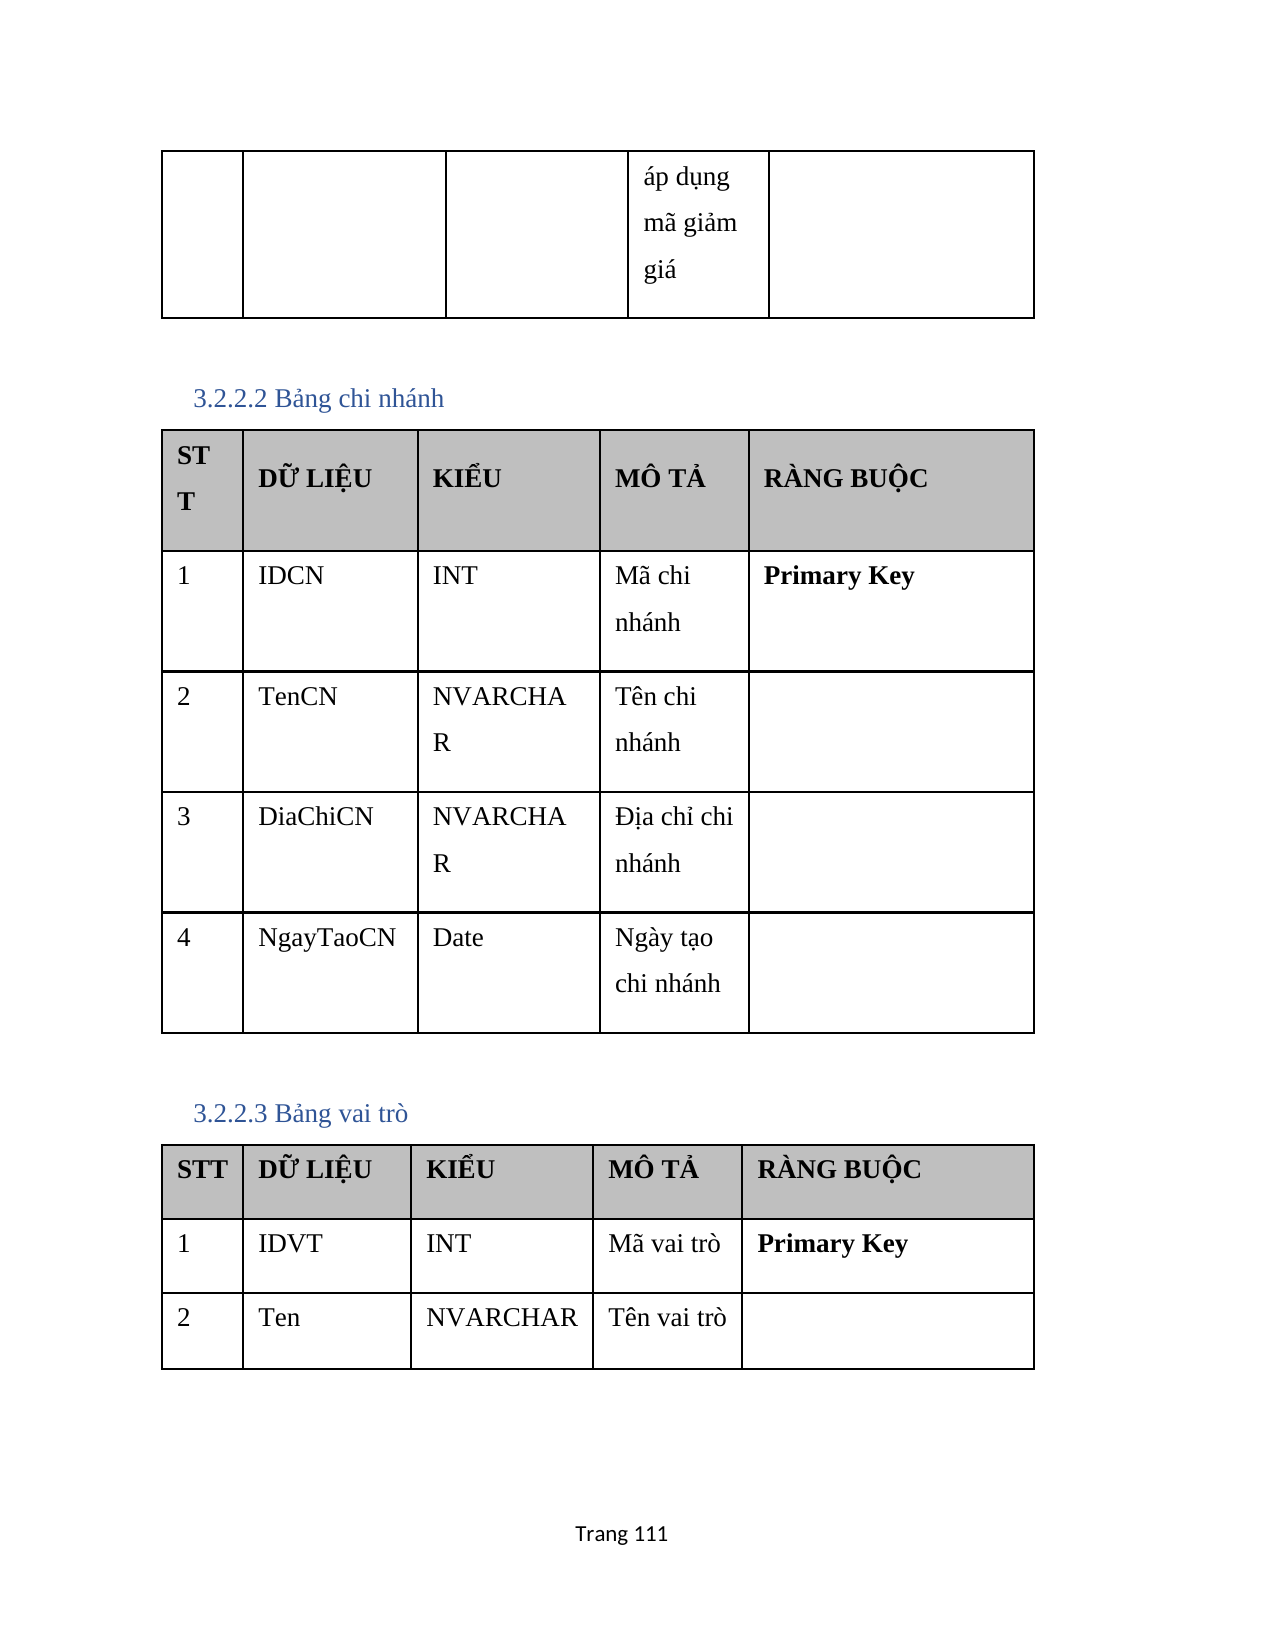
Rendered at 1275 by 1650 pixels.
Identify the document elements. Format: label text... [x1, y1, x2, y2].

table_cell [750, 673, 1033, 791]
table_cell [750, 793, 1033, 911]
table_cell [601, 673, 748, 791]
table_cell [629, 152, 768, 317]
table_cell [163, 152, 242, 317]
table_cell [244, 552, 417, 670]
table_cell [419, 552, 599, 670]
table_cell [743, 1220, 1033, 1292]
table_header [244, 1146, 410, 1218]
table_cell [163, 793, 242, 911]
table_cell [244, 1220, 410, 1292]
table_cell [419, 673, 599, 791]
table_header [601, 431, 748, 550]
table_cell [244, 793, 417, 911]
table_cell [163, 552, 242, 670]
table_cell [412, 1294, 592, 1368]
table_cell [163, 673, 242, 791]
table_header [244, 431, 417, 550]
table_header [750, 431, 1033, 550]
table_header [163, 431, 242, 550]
subtitle Bảng chi nhánh [193, 383, 1125, 414]
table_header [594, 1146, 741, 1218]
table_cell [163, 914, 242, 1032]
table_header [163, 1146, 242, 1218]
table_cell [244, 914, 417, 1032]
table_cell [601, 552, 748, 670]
subtitle Bảng vai trò [193, 1097, 1125, 1128]
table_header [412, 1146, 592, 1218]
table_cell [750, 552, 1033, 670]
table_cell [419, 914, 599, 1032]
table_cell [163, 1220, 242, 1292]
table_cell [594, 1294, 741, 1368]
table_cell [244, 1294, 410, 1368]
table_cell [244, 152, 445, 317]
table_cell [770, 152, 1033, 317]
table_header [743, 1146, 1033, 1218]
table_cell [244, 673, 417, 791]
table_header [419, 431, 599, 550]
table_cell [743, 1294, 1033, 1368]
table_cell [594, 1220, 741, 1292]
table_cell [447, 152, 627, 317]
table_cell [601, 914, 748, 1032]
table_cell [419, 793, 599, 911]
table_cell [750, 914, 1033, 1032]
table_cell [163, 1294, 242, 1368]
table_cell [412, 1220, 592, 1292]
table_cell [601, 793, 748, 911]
